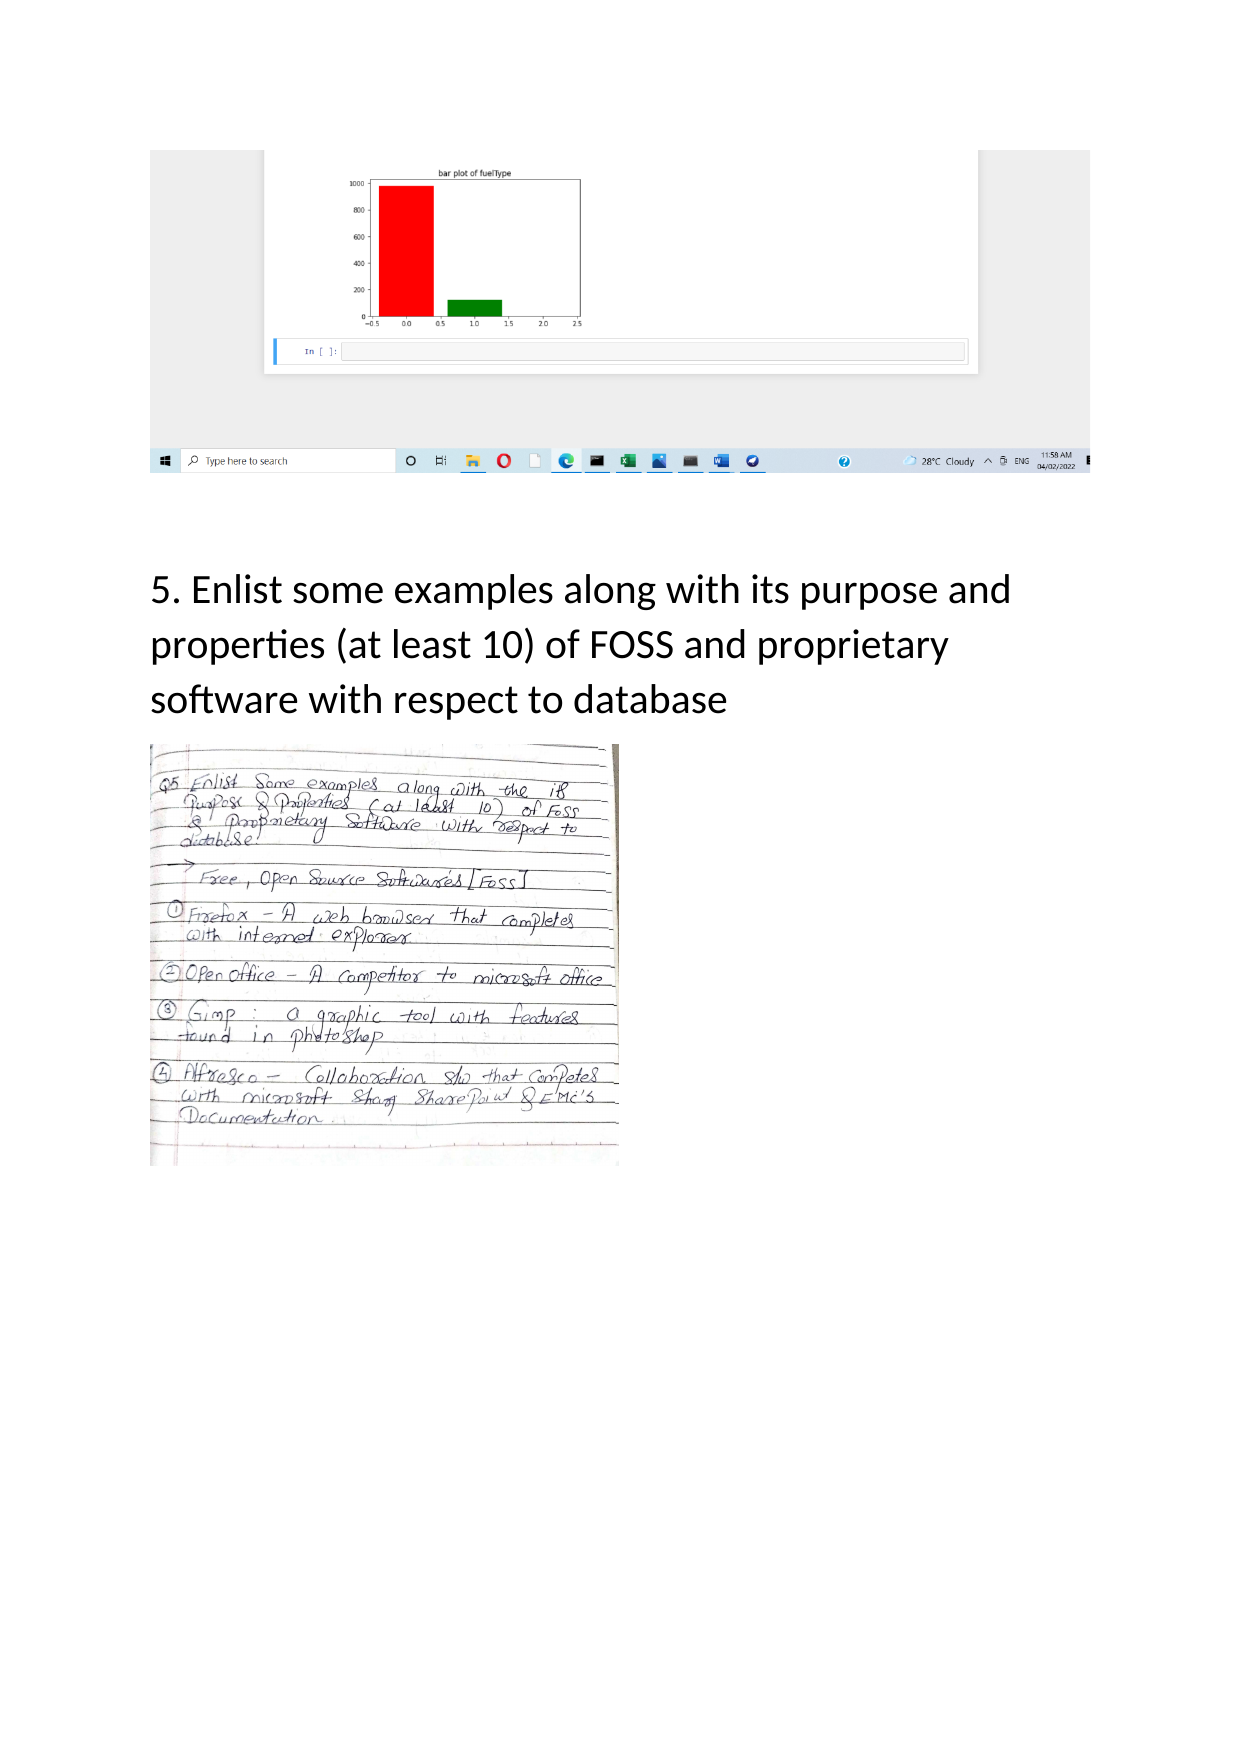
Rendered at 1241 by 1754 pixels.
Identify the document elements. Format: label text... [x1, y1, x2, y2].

text 5. Enlist some examples along with its purpose and properties (at least 10) of FOSS and proprietary software with respect to database [150, 563, 1090, 724]
picture [150, 150, 1091, 473]
picture [150, 744, 619, 1166]
